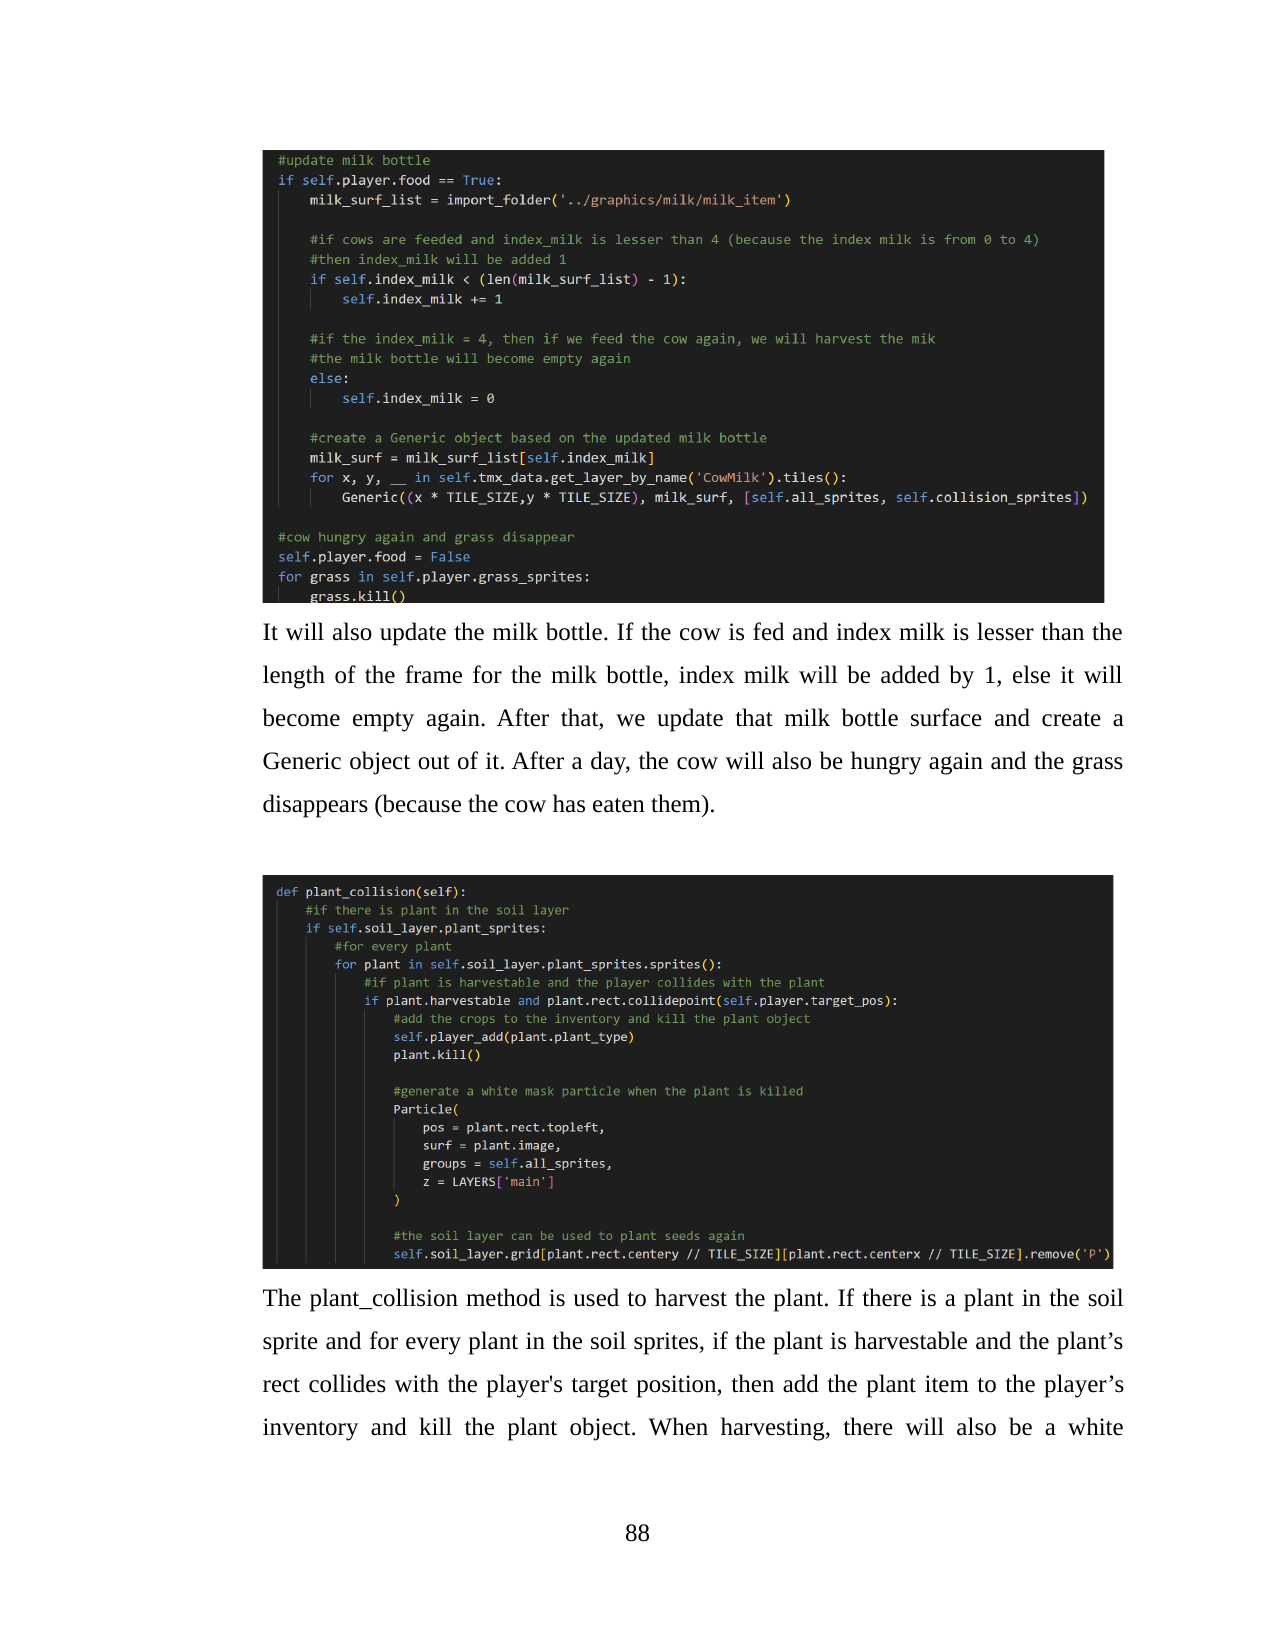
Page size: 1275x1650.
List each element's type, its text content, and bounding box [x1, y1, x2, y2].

picture [262, 875, 1114, 1269]
list It will also update the milk bottle. If the cow is fed and index milk is lesser than the length of the frame for the milk bottle, index milk will be added by 1, else it will become empty again. After that, we update that milk bottle surface and create a Generic object out of it. After a day, the cow will also be hungry again and the grass disappears (because the cow has eaten them). [262, 617, 1125, 818]
picture [262, 150, 1105, 603]
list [262, 1283, 1125, 1441]
